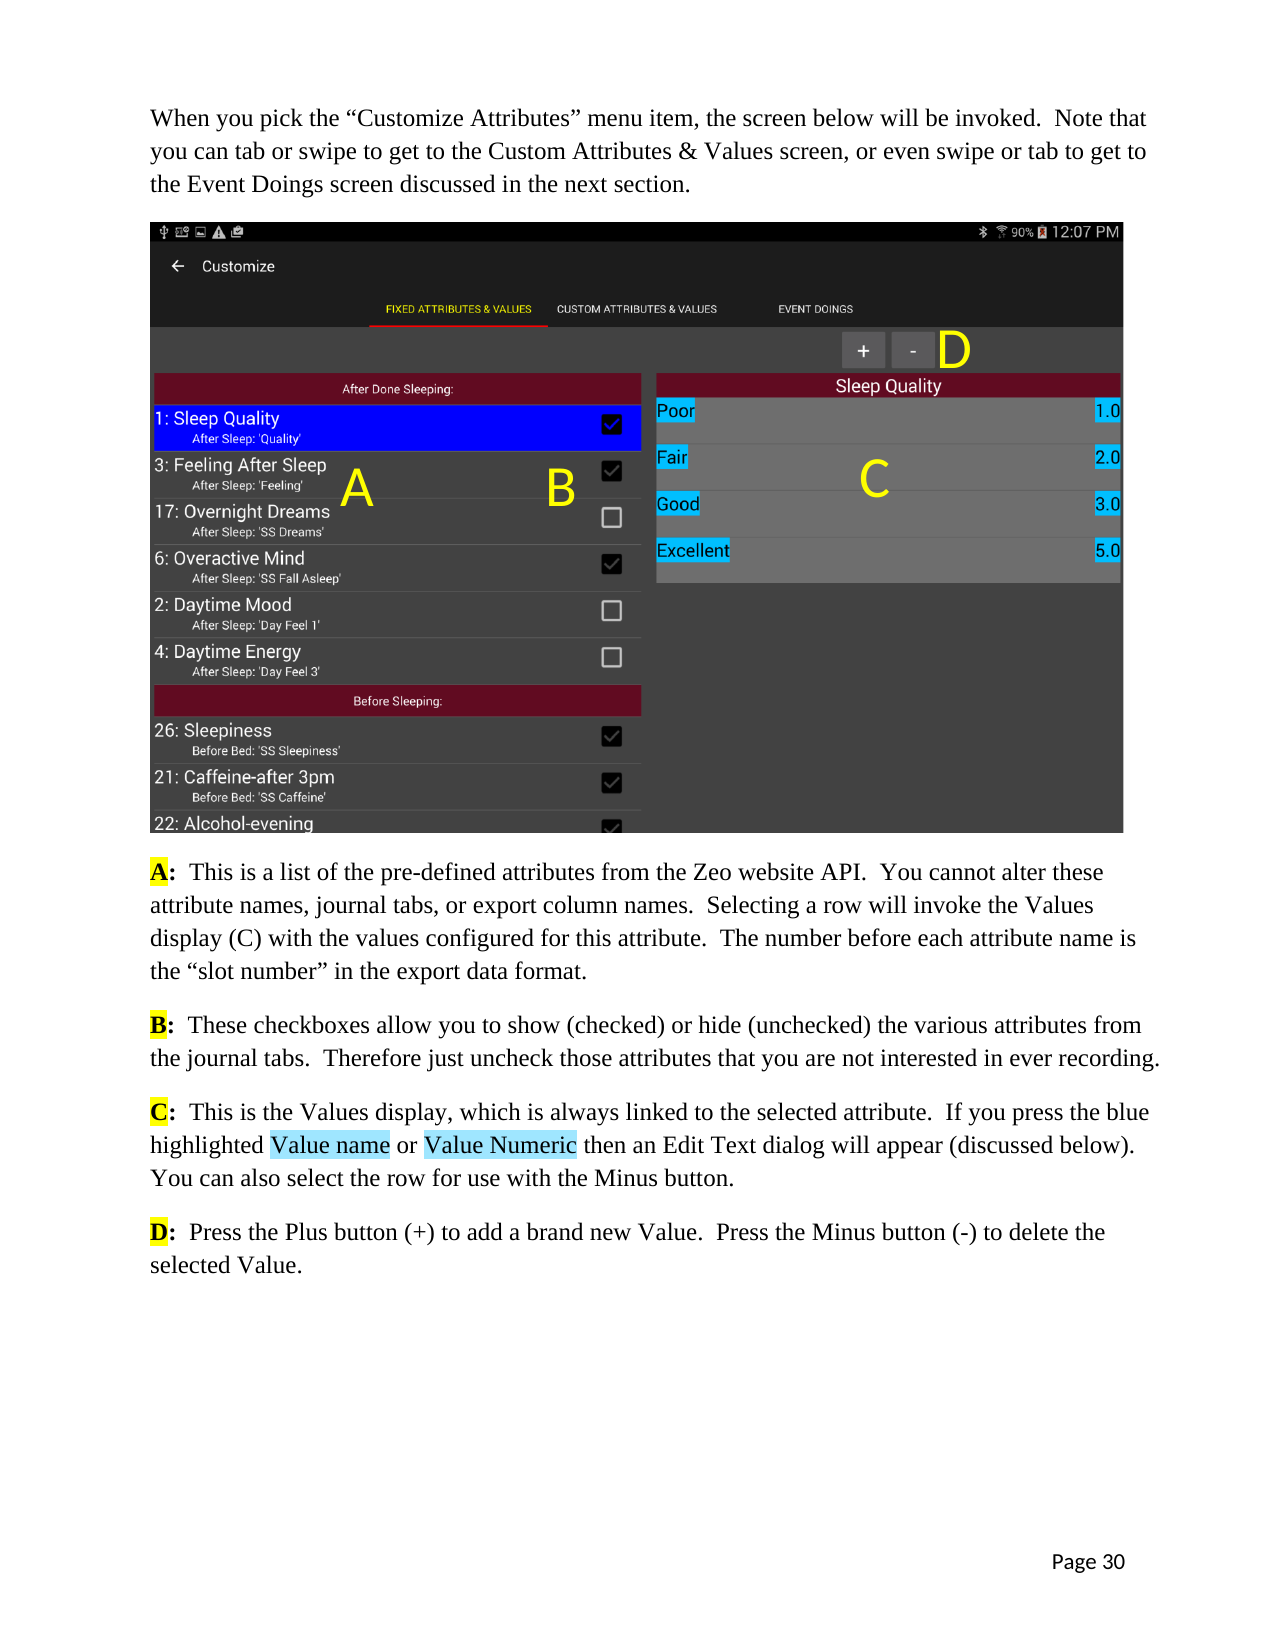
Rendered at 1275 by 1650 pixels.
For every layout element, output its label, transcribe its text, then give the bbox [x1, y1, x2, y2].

text A: This is a list of the pre-defined attributes from the Zeo website API. You cannot alter these attribute names, journal tabs, or export column names. Selecting a row will invoke the Values display (C) with the values configured for this attribute. The number before each attribute name is the “slot number” in the export data format. [150, 857, 1162, 985]
picture [150, 222, 1124, 833]
text D: Press the Plus button (+) to add a brand new Value. Press the Minus button (-) to delete the selected Value. [150, 1217, 1162, 1279]
text When you pick the “Customize Attributes” menu item, the screen below will be invoked. Note that you can tab or swipe to get to the Custom Attributes & Values screen, or even swipe or tab to get to the Event Doings screen discussed in the next section. [150, 103, 1162, 198]
text B: These checkboxes allow you to show (checked) or hide (unchecked) the various attributes from the journal tabs. Therefore just uncheck those attributes that you are not interested in ever recording. [150, 1010, 1162, 1072]
text C: This is the Values display, which is always linked to the selected attribute. If you press the blue highlighted Value name or Value Numeric then an Edit Text dialog will appear (discussed below). You can also select the row for use with the Minus button. [150, 1097, 1162, 1192]
